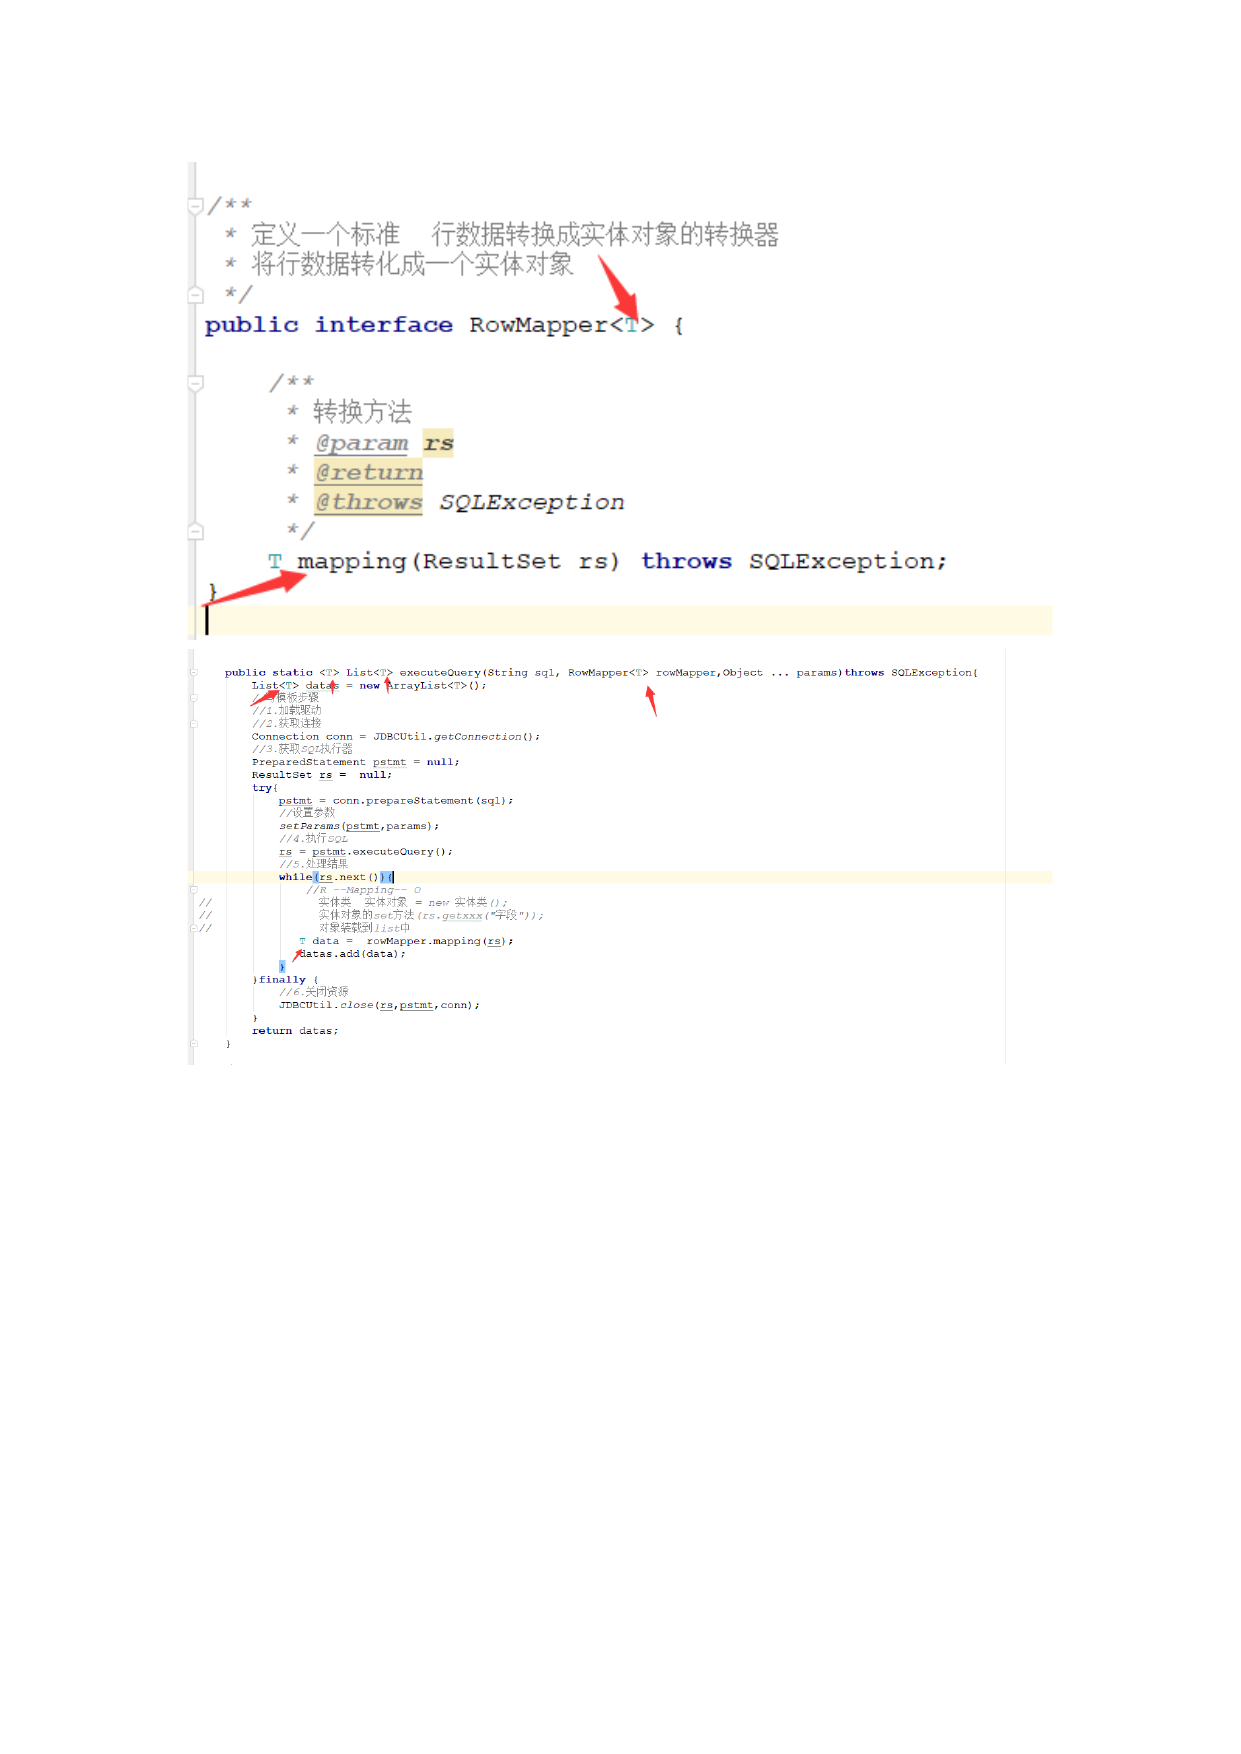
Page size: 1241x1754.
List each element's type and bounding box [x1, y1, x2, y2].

picture [187, 649, 1053, 1065]
picture [187, 162, 1053, 640]
